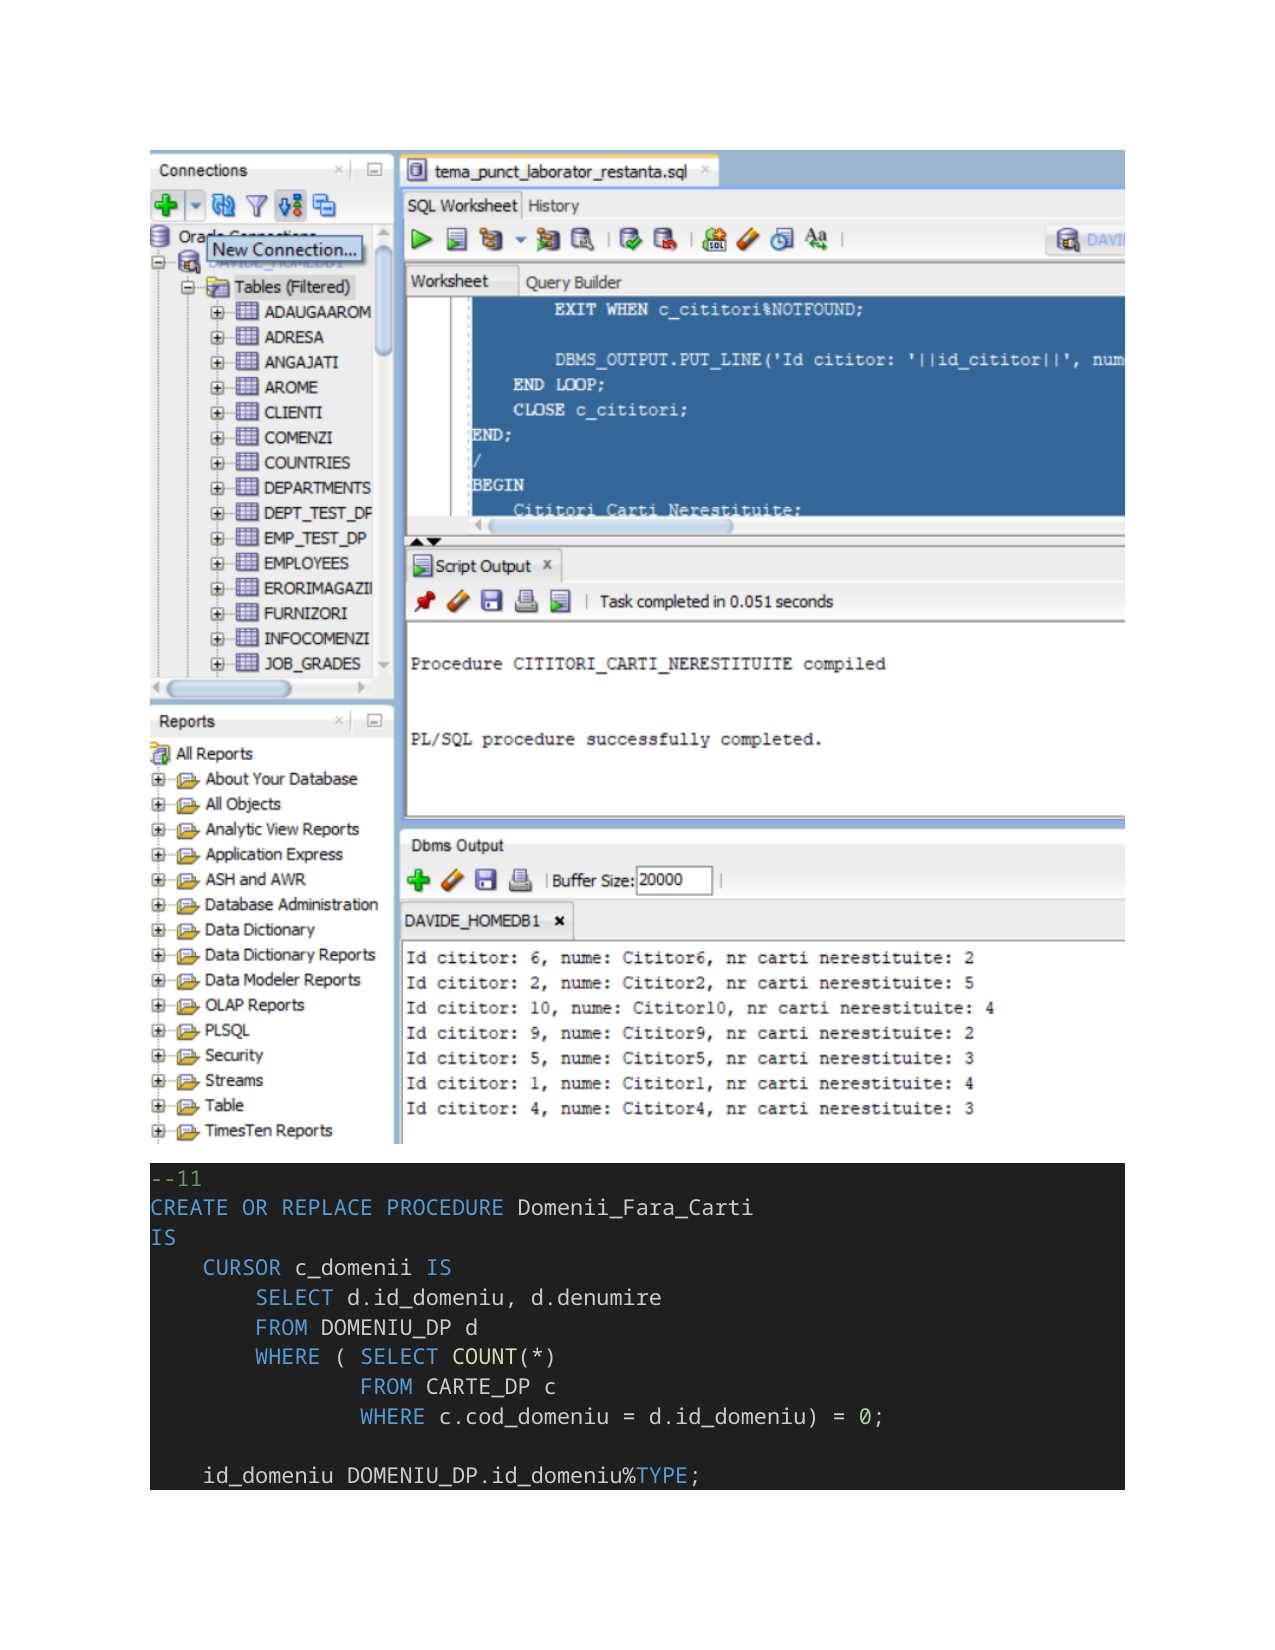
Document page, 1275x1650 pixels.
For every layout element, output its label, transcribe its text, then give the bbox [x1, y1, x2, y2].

text FROM CARTE_DP c [150, 1371, 1125, 1401]
text --11 [150, 1163, 1125, 1192]
picture [150, 150, 1125, 1144]
text SELECT d.id_domeniu, d.denumire [150, 1282, 1125, 1312]
text CURSOR c_domenii IS [150, 1252, 1125, 1282]
text id_domeniu DOMENIU_DP.id_domeniu%TYPE; [150, 1461, 1125, 1490]
text FROM DOMENIU_DP d [150, 1312, 1125, 1341]
text CREATE OR REPLACE PROCEDURE Domenii_Fara_Carti [150, 1192, 1125, 1222]
text WHERE ( SELECT COUNT(*) [150, 1341, 1125, 1371]
text IS [150, 1222, 1125, 1252]
text WHERE c.cod_domeniu = d.id_domeniu) = 0; [150, 1401, 1125, 1431]
